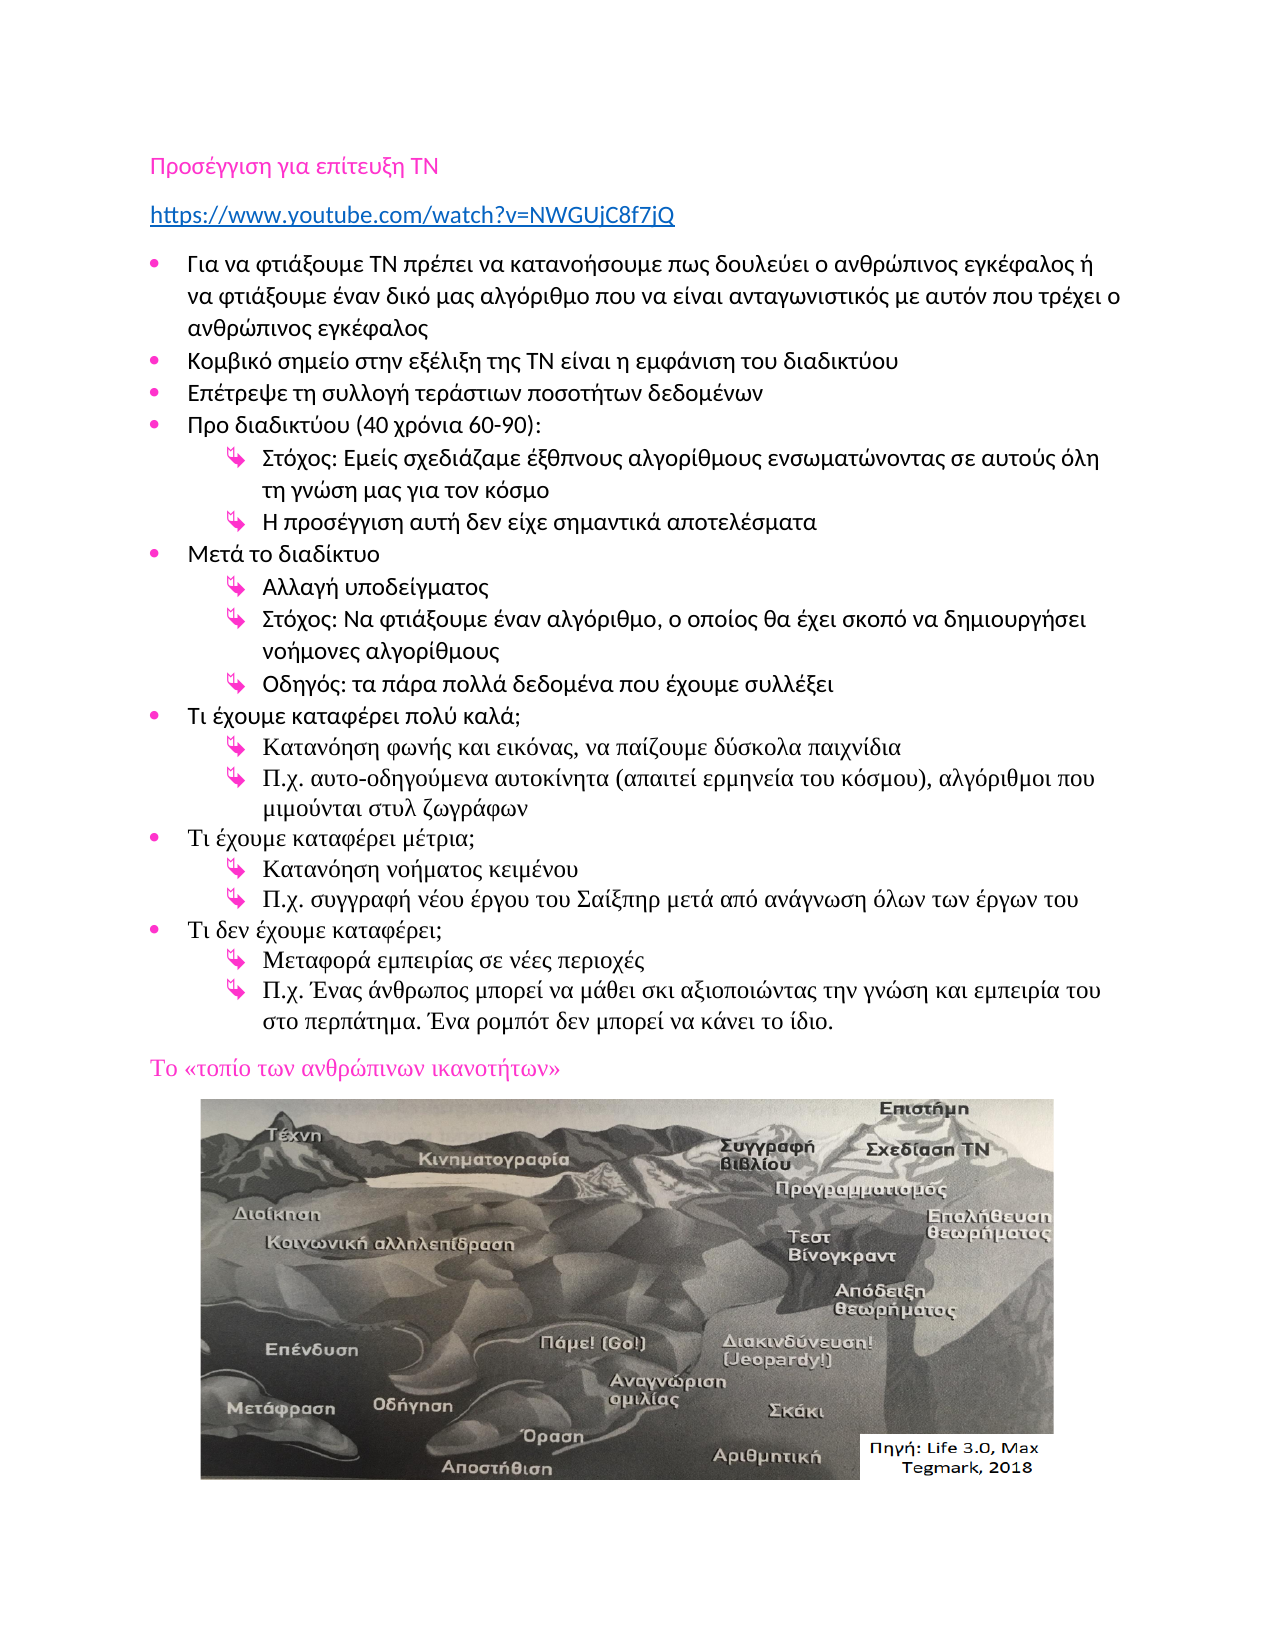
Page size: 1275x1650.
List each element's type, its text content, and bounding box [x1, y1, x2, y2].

picture [200, 1099, 1054, 1480]
list Κατανόηση φωνής και εικόνας, να παίζουμε δύσκολα παιχνίδια [225, 732, 1125, 761]
list Κομβικό σημείο στην εξέλιξη της ΤΝ είναι η εμφάνιση του διαδικτύου [150, 345, 1125, 375]
text Το «τοπίο των ανθρώπινων ικανοτήτων» [150, 1053, 1125, 1082]
text Προσέγγιση για επίτευξη ΤΝ [150, 150, 1125, 181]
list Στόχος: Εμείς σχεδιάζαμε έξθπνους αλγορίθμους ενσωματώνοντας σε αυτούς όλη τη γνώση μας για τον κόσμο [225, 442, 1125, 504]
list Προ διαδικτύου (40 χρόνια 60-90): [150, 409, 1125, 440]
text https://www.youtube.com/watch?v=NWGUjC8f7jQ [150, 199, 1125, 229]
list Για να φτιάξουμε ΤΝ πρέπει να κατανοήσουμε πως δουλεύει ο ανθρώπινος εγκέφαλος ή να φτιάξουμε έναν δικό μας αλγόριθμο που να είναι ανταγωνιστικός με αυτόν που τρέχει ο ανθρώπινος εγκέφαλος [150, 248, 1125, 343]
list Οδηγός: τα πάρα πολλά δεδομένα που έχουμε συλλέξει [225, 668, 1125, 698]
list Μεταφορά εμπειρίας σε νέες περιοχές [225, 945, 1125, 974]
list Τι δεν έχουμε καταφέρει; [150, 915, 1125, 943]
list Η προσέγγιση αυτή δεν είχε σημαντικά αποτελέσματα [225, 506, 1125, 537]
list Αλλαγή υποδείγματος [225, 571, 1125, 601]
list Μετά το διαδίκτυο [150, 538, 1125, 569]
list Τι έχουμε καταφέρει μέτρια; [150, 823, 1125, 852]
list Στόχος: Να φτιάξουμε έναν αλγόριθμο, ο οποίος θα έχει σκοπό να δημιουργήσει νοήμονες αλγορίθμους [225, 603, 1125, 666]
list Επέτρεψε τη συλλογή τεράστιων ποσοτήτων δεδομένων [150, 377, 1125, 408]
list Π.χ. συγγραφή νέου έργου του Σαίξπηρ μετά από ανάγνωση όλων των έργων του [225, 884, 1125, 913]
list Τι έχουμε καταφέρει πολύ καλά; [150, 700, 1125, 731]
list Κατανόηση νοήματος κειμένου [225, 854, 1125, 883]
list Π.χ. Ένας άνθρωπος μπορεί να μάθει σκι αξιοποιώντας την γνώση και εμπειρία του στο περπάτημα. Ένα ρομπότ δεν μπορεί να κάνει το ίδιο. [225, 976, 1125, 1035]
list Π.χ. αυτο-οδηγούμενα αυτοκίνητα (απαιτεί ερμηνεία του κόσμου), αλγόριθμοι που μιμούνται στυλ ζωγράφων [225, 763, 1125, 822]
